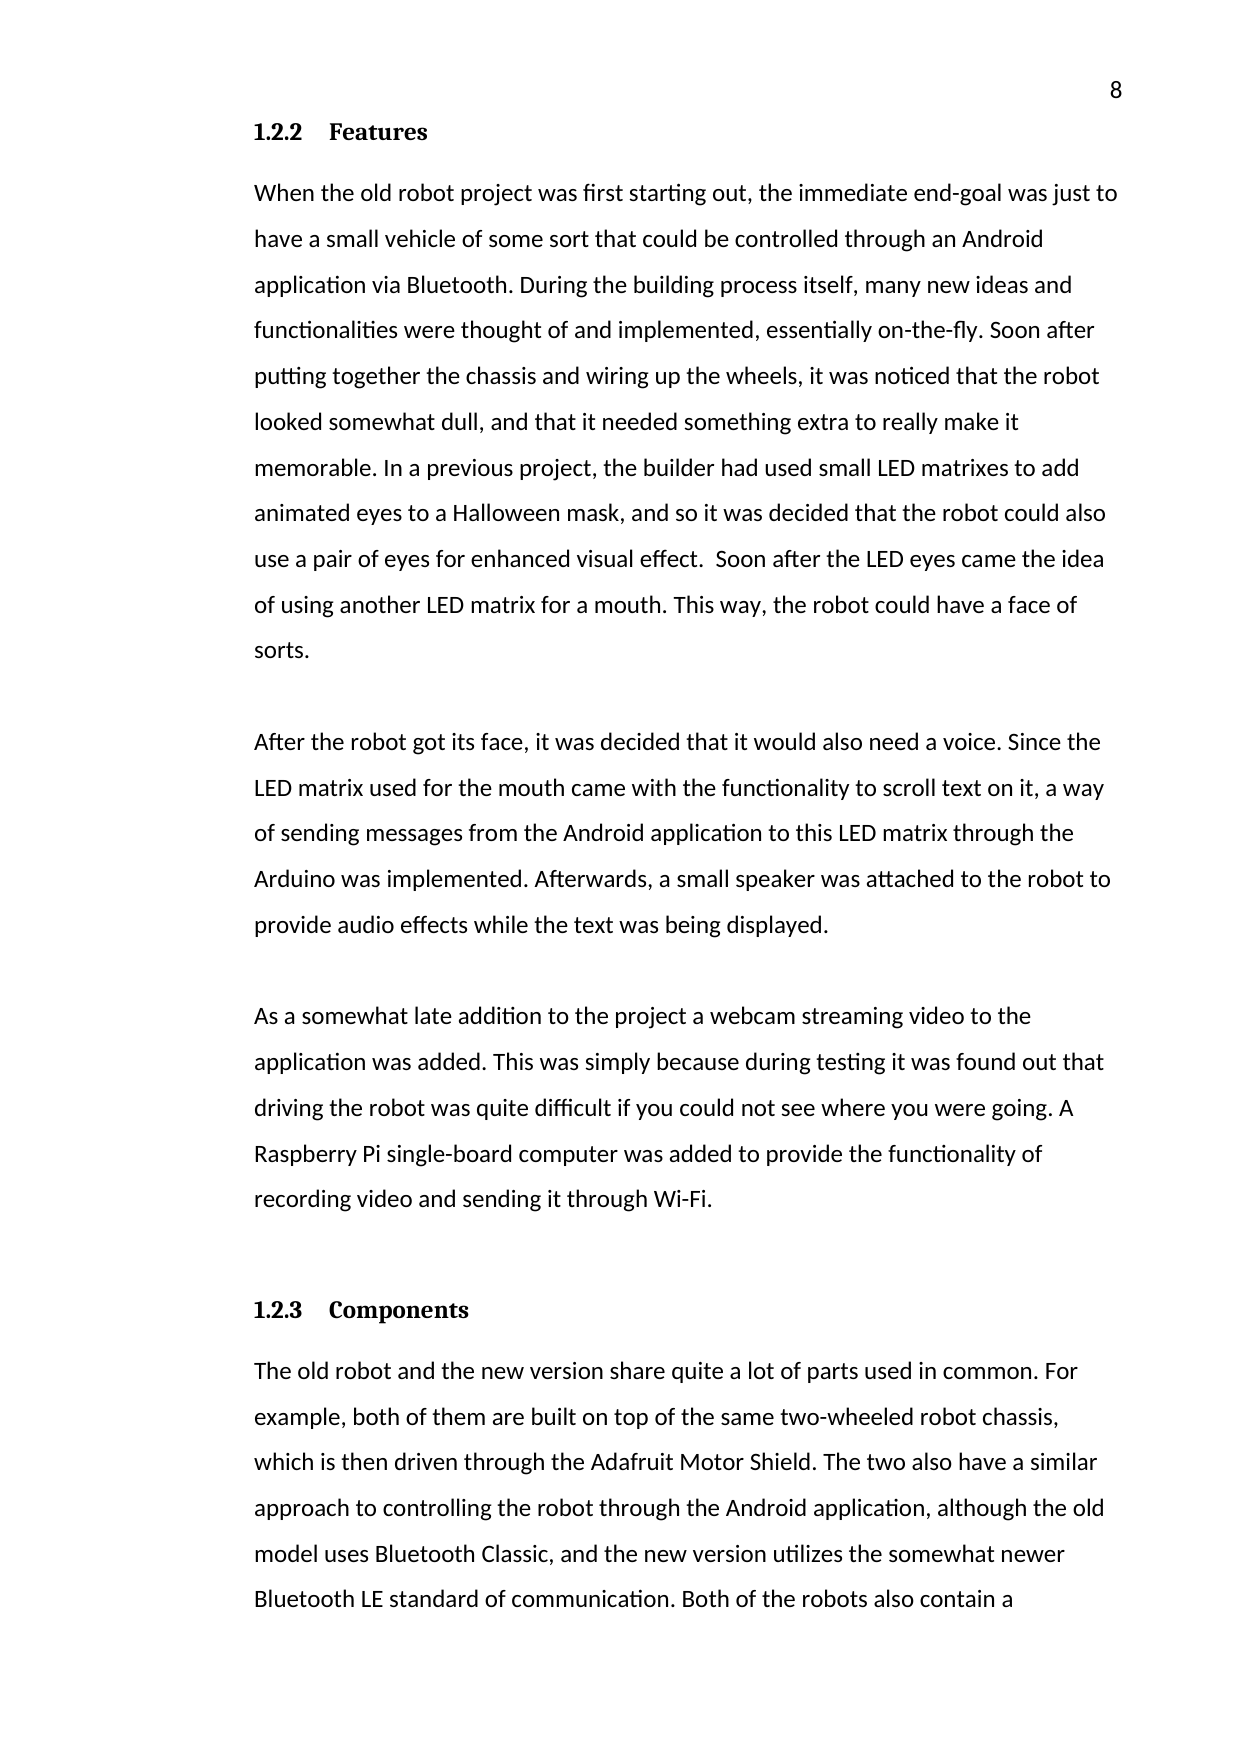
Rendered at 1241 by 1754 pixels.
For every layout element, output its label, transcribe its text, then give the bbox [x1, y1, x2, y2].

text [254, 1355, 1122, 1614]
text When the old robot project was first starting out, the immediate end-goal was just to have a small vehicle of some sort that could be controlled through an Android application via Bluetooth. During the building process itself, many new ideas and functionalities were thought of and implemented, essentially on-the-fly. Soon after putting together the chassis and wiring up the wheels, it was noticed that the robot looked somewhat dull, and that it needed something extra to really make it memorable. In a previous project, the builder had used small LED matrixes to add animated eyes to a Halloween mask, and so it was decided that the robot could also use a pair of eyes for enhanced visual effect. Soon after the LED eyes came the idea of using another LED matrix for a mouth. This way, the robot could have a face of sorts. [254, 177, 1122, 665]
text After the robot got its face, it was decided that it would also need a voice. Since the LED matrix used for the mouth came with the functionality to scroll text on it, a way of sending messages from the Android application to this LED matrix through the Arduino was implemented. Afterwards, a small speaker was attached to the robot to provide audio effects while the text was being displayed. [254, 726, 1122, 939]
subtitle Features [254, 118, 1122, 147]
subtitle Components [254, 1296, 1122, 1324]
text As a somewhat late addition to the project a webcam streaming video to the application was added. This was simply because during testing it was found out that driving the robot was quite difficult if you could not see where you were going. A Raspberry Pi single-board computer was added to provide the functionality of recording video and sending it through Wi-Fi. [254, 1001, 1122, 1214]
